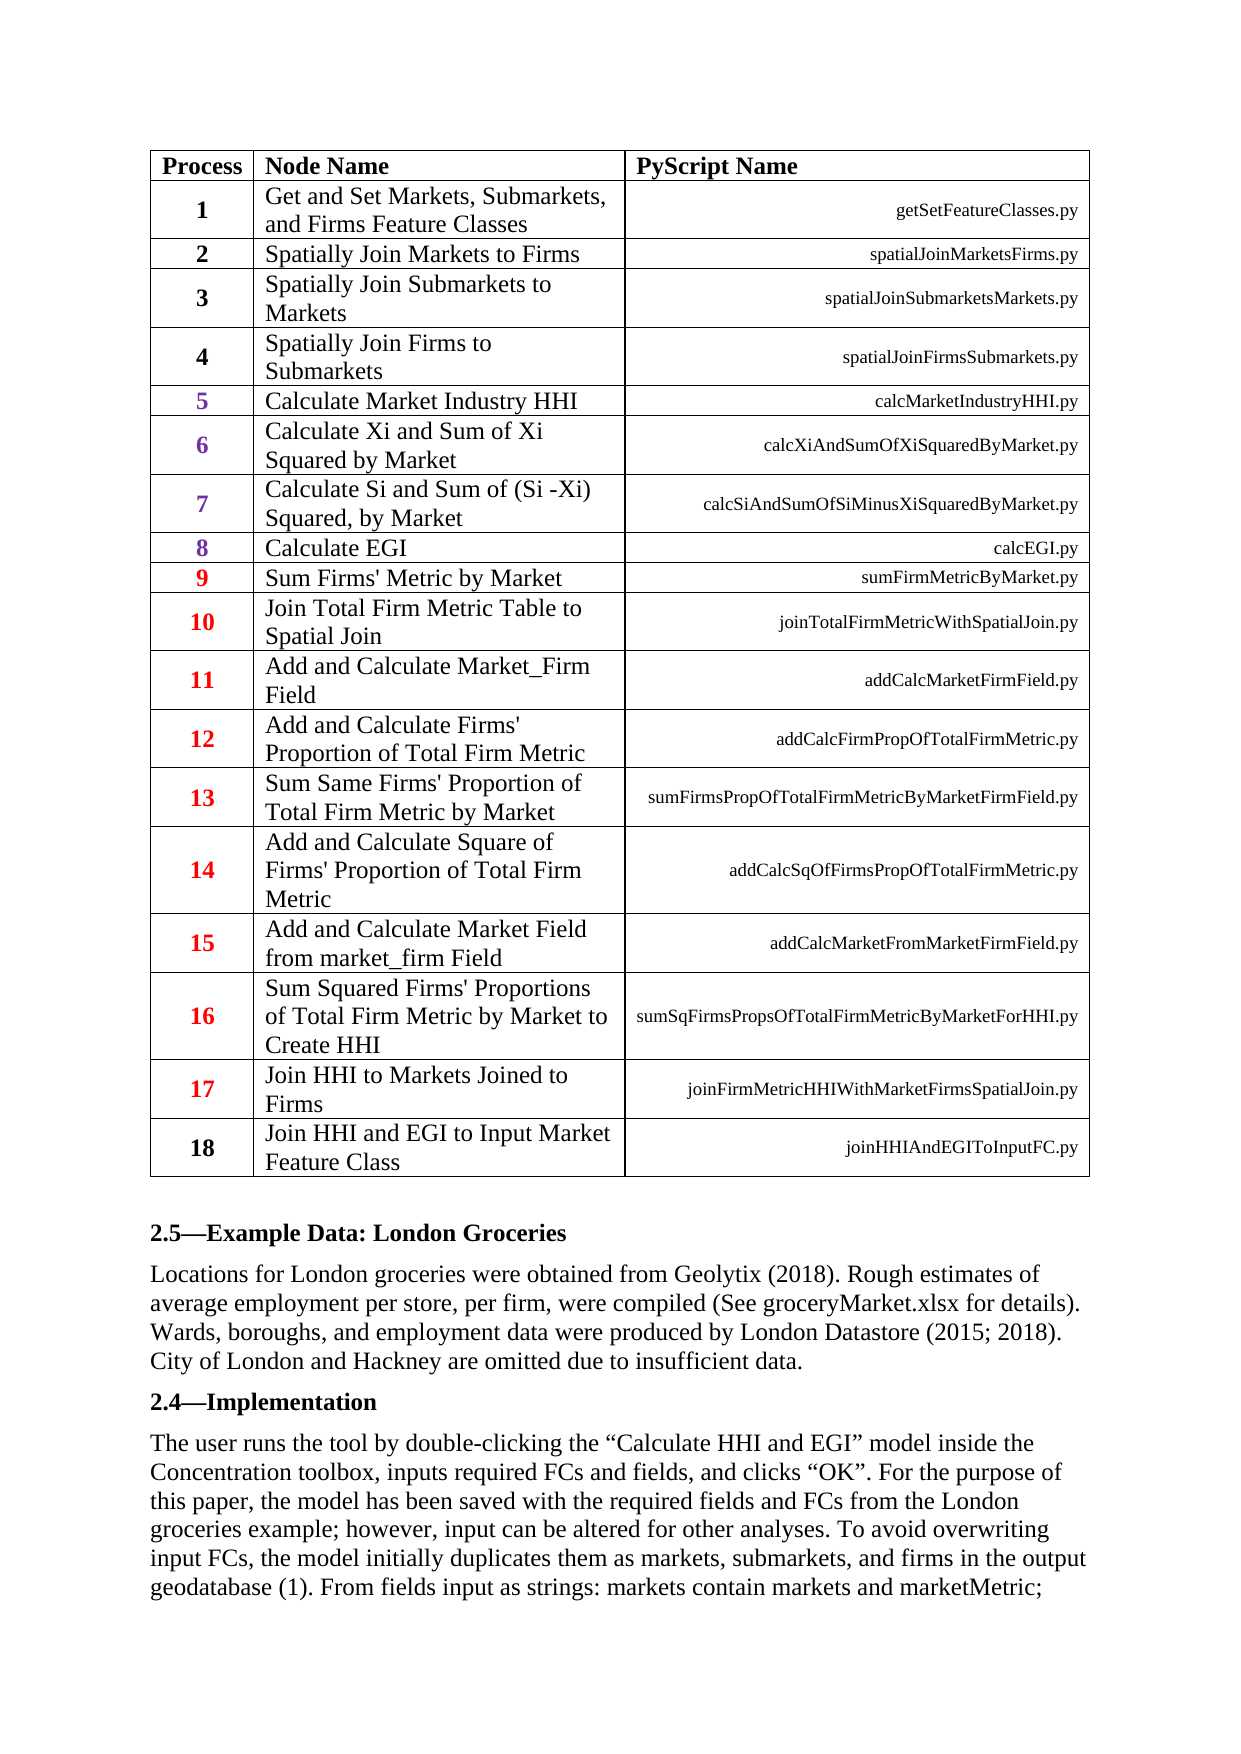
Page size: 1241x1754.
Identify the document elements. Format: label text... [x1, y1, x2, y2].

table_cell calcMarketIndustryHHI.py [626, 386, 1089, 415]
table_cell Join HHI and EGI to Input Market Feature Class [254, 1119, 624, 1176]
table_cell Join Total Firm Metric Table to Spatial Join [254, 593, 624, 650]
table_cell Add and Calculate Firms' Proportion of Total Firm Metric [254, 710, 624, 767]
table_cell joinHHIAndEGIToInputFC.py [626, 1119, 1089, 1176]
text 2.4—Implementation [150, 1387, 1090, 1416]
table_cell addCalcSqOfFirmsPropOfTotalFirmMetric.py [626, 827, 1089, 913]
table_cell 13 [151, 768, 253, 826]
table_header Node Name [254, 151, 624, 180]
table_cell 3 [151, 269, 253, 327]
table_cell Get and Set Markets, Submarkets, and Firms Feature Classes [254, 181, 624, 238]
table_cell calcEGI.py [626, 533, 1089, 562]
table_cell Join HHI to Markets Joined to Firms [254, 1060, 624, 1117]
table_cell Sum Same Firms' Proportion of Total Firm Metric by Market [254, 768, 624, 826]
table_header Process [151, 151, 253, 180]
table_cell spatialJoinMarketsFirms.py [626, 239, 1089, 268]
table_cell Spatially Join Markets to Firms [254, 239, 624, 268]
table_cell addCalcFirmPropOfTotalFirmMetric.py [626, 710, 1089, 767]
table_cell Add and Calculate Square of Firms' Proportion of Total Firm Metric [254, 827, 624, 913]
table_cell calcSiAndSumOfSiMinusXiSquaredByMarket.py [626, 475, 1089, 532]
table_cell 12 [151, 710, 253, 767]
table_cell 8 [151, 533, 253, 562]
table_header PyScript Name [626, 151, 1089, 180]
table_cell 5 [151, 386, 253, 415]
table_cell 2 [151, 239, 253, 268]
table_cell Calculate EGI [254, 533, 624, 562]
table_cell Add and Calculate Market_Firm Field [254, 651, 624, 709]
table_cell 7 [151, 475, 253, 532]
table_cell Sum Squared Firms' Proportions of Total Firm Metric by Market to Create HHI [254, 973, 624, 1059]
table_cell spatialJoinFirmsSubmarkets.py [626, 328, 1089, 385]
table_cell getSetFeatureClasses.py [626, 181, 1089, 238]
table_cell 16 [151, 973, 253, 1059]
table_cell sumFirmMetricByMarket.py [626, 563, 1089, 592]
table_cell Add and Calculate Market Field from market_firm Field [254, 914, 624, 972]
table_cell 11 [151, 651, 253, 709]
table_cell 17 [151, 1060, 253, 1117]
table_cell Calculate Market Industry HHI [254, 386, 624, 415]
table_cell Calculate Xi and Sum of Xi Squared by Market [254, 416, 624, 473]
table_cell sumSqFirmsPropsOfTotalFirmMetricByMarketForHHI.py [626, 973, 1089, 1059]
table_cell 1 [151, 181, 253, 238]
text Locations for London groceries were obtained from Geolytix (2018). Rough estimates of average employment per store, per firm, were compiled (See groceryMarket.xlsx for details). Wards, boroughs, and employment data were produced by London Datastore (2015; 2018). City of London and Hackney are omitted due to insufficient data. [150, 1259, 1090, 1374]
table_cell sumFirmsPropOfTotalFirmMetricByMarketFirmField.py [626, 768, 1089, 826]
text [150, 1428, 1090, 1601]
table_cell joinTotalFirmMetricWithSpatialJoin.py [626, 593, 1089, 650]
table_cell Spatially Join Submarkets to Markets [254, 269, 624, 327]
table_cell 10 [151, 593, 253, 650]
table_cell 15 [151, 914, 253, 972]
table_cell 18 [151, 1119, 253, 1176]
table_cell spatialJoinSubmarketsMarkets.py [626, 269, 1089, 327]
table_cell Calculate Si and Sum of (Si -Xi) Squared, by Market [254, 475, 624, 532]
table_cell 14 [151, 827, 253, 913]
table_cell addCalcMarketFirmField.py [626, 651, 1089, 709]
table_cell addCalcMarketFromMarketFirmField.py [626, 914, 1089, 972]
table_cell 4 [151, 328, 253, 385]
table_cell 6 [151, 416, 253, 473]
table_cell calcXiAndSumOfXiSquaredByMarket.py [626, 416, 1089, 473]
text 2.5—Example Data: London Groceries [150, 1218, 1090, 1247]
table_cell joinFirmMetricHHIWithMarketFirmsSpatialJoin.py [626, 1060, 1089, 1117]
table_cell Sum Firms' Metric by Market [254, 563, 624, 592]
table_cell 9 [151, 563, 253, 592]
table_cell Spatially Join Firms to Submarkets [254, 328, 624, 385]
